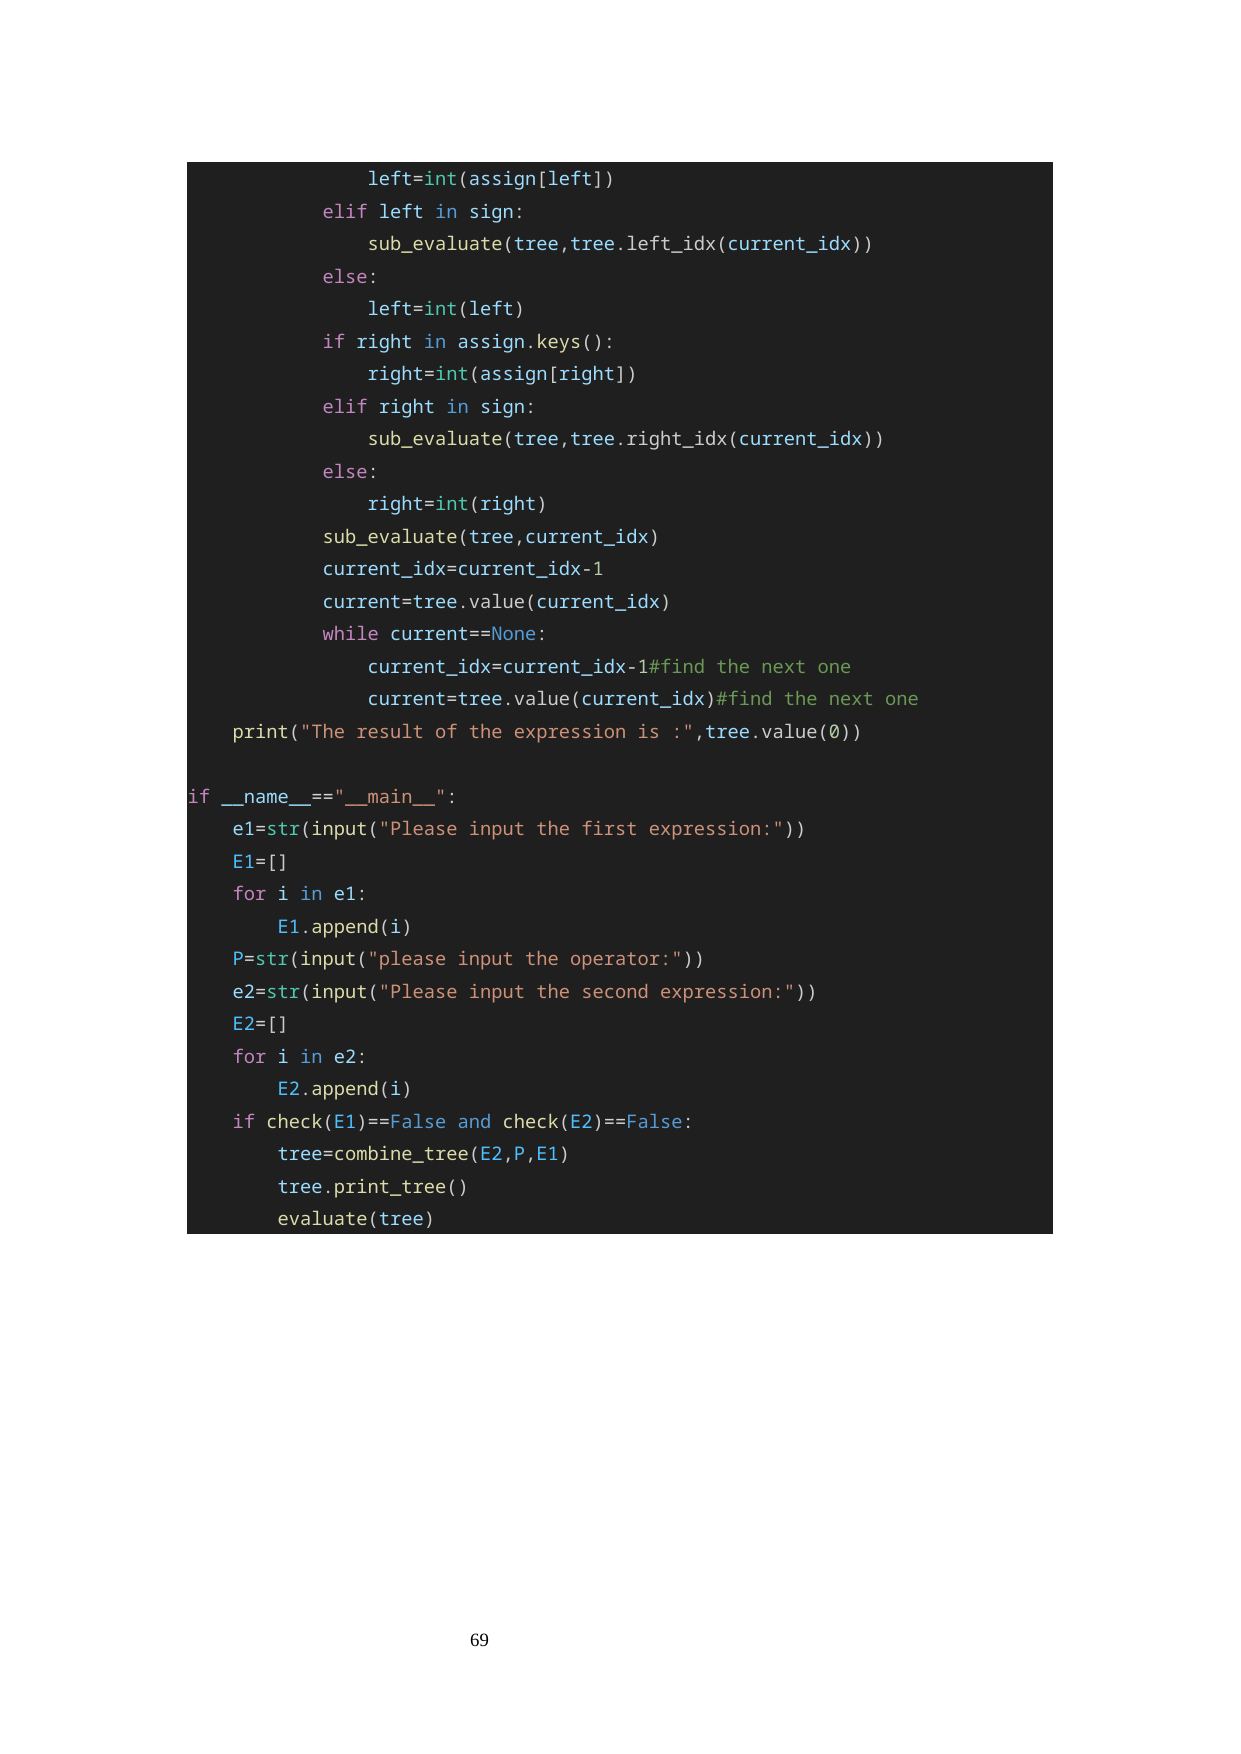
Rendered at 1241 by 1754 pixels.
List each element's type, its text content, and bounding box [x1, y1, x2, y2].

text current=tree.value(current_idx) [187, 584, 1053, 617]
text current=tree.value(current_idx)#find the next one [187, 682, 1053, 714]
text else: [187, 454, 1053, 487]
text if check(E1)==False and check(E2)==False: [187, 1104, 1053, 1137]
text for i in e2: [187, 1039, 1053, 1072]
text right=int(right) [187, 487, 1053, 519]
text evaluate(tree) [187, 1202, 1053, 1234]
text e1=str(input("Please input the first expression:")) [187, 812, 1053, 844]
text while current==None: [187, 617, 1053, 649]
text e2=str(input("Please input the second expression:")) [187, 974, 1053, 1007]
text left=int(left) [187, 292, 1053, 324]
text E1=[] [187, 844, 1053, 877]
text tree=combine_tree(E2,P,E1) [187, 1137, 1053, 1169]
text for i in e1: [187, 877, 1053, 909]
text sub_evaluate(tree,tree.right_idx(current_idx)) [187, 422, 1053, 454]
text current_idx=current_idx-1#find the next one [187, 649, 1053, 682]
text P=str(input("please input the operator:")) [187, 942, 1053, 974]
text if __name__=="__main__": [187, 779, 1053, 812]
text sub_evaluate(tree,current_idx) [187, 519, 1053, 552]
text elif left in sign: [187, 194, 1053, 227]
text else: [187, 259, 1053, 292]
text if right in assign.keys(): [187, 324, 1053, 357]
text E2=[] [187, 1007, 1053, 1039]
text right=int(assign[right]) [187, 357, 1053, 389]
text sub_evaluate(tree,tree.left_idx(current_idx)) [187, 227, 1053, 259]
text left=int(assign[left]) [187, 162, 1053, 194]
text E2.append(i) [187, 1072, 1053, 1104]
text elif right in sign: [187, 389, 1053, 422]
text print("The result of the expression is :",tree.value(0)) [187, 714, 1053, 747]
text tree.print_tree() [187, 1169, 1053, 1202]
text current_idx=current_idx-1 [187, 552, 1053, 584]
text E1.append(i) [187, 909, 1053, 942]
